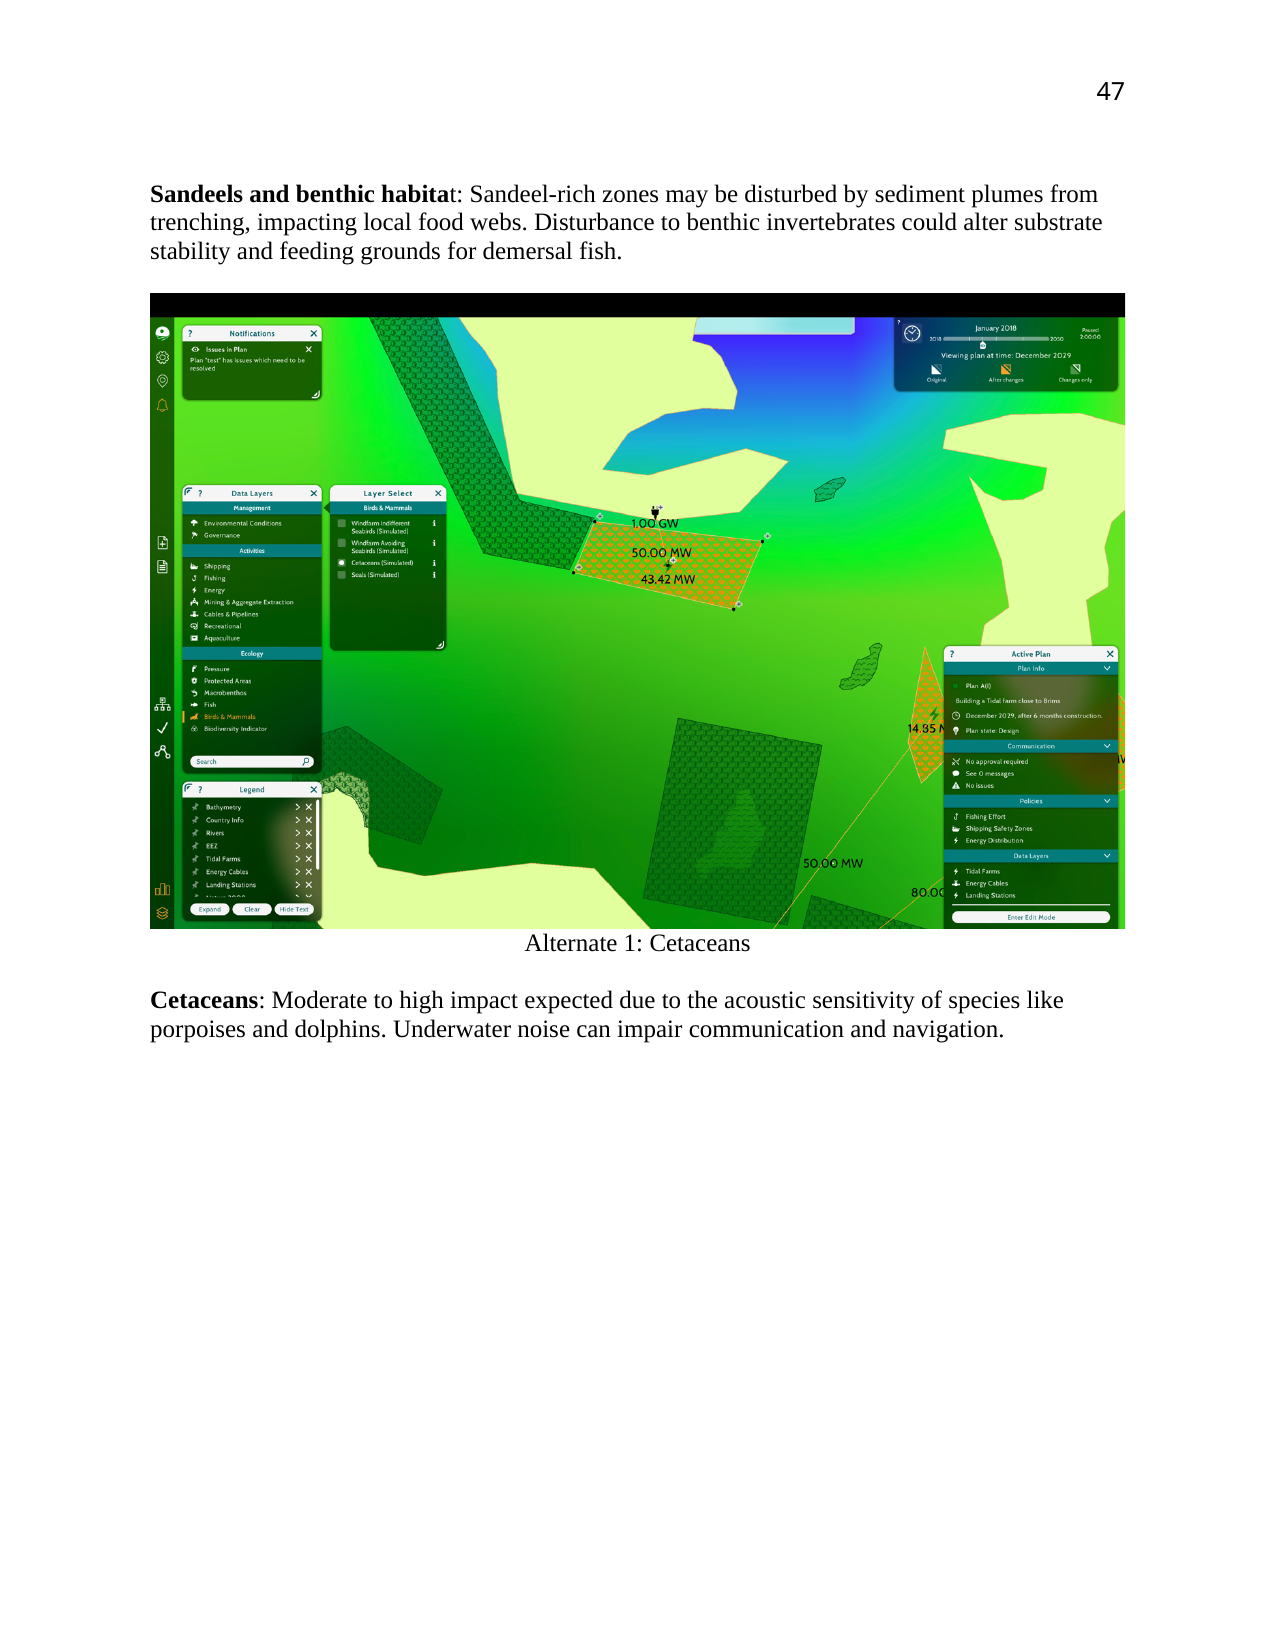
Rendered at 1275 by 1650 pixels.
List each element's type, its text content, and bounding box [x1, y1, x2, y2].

text Cetaceans: Moderate to high impact expected due to the acoustic sensitivity of species like porpoises and dolphins. Underwater noise can impair communication and navigation. [150, 986, 1125, 1043]
picture [150, 293, 1125, 929]
text Sandeels and benthic habitat: Sandeel-rich zones may be disturbed by sediment plumes from trenching, impacting local food webs. Disturbance to benthic invertebrates could alter substrate stability and feeding grounds for demersal fish. [150, 179, 1125, 265]
text Alternate 1: Cetaceans [150, 929, 1125, 957]
